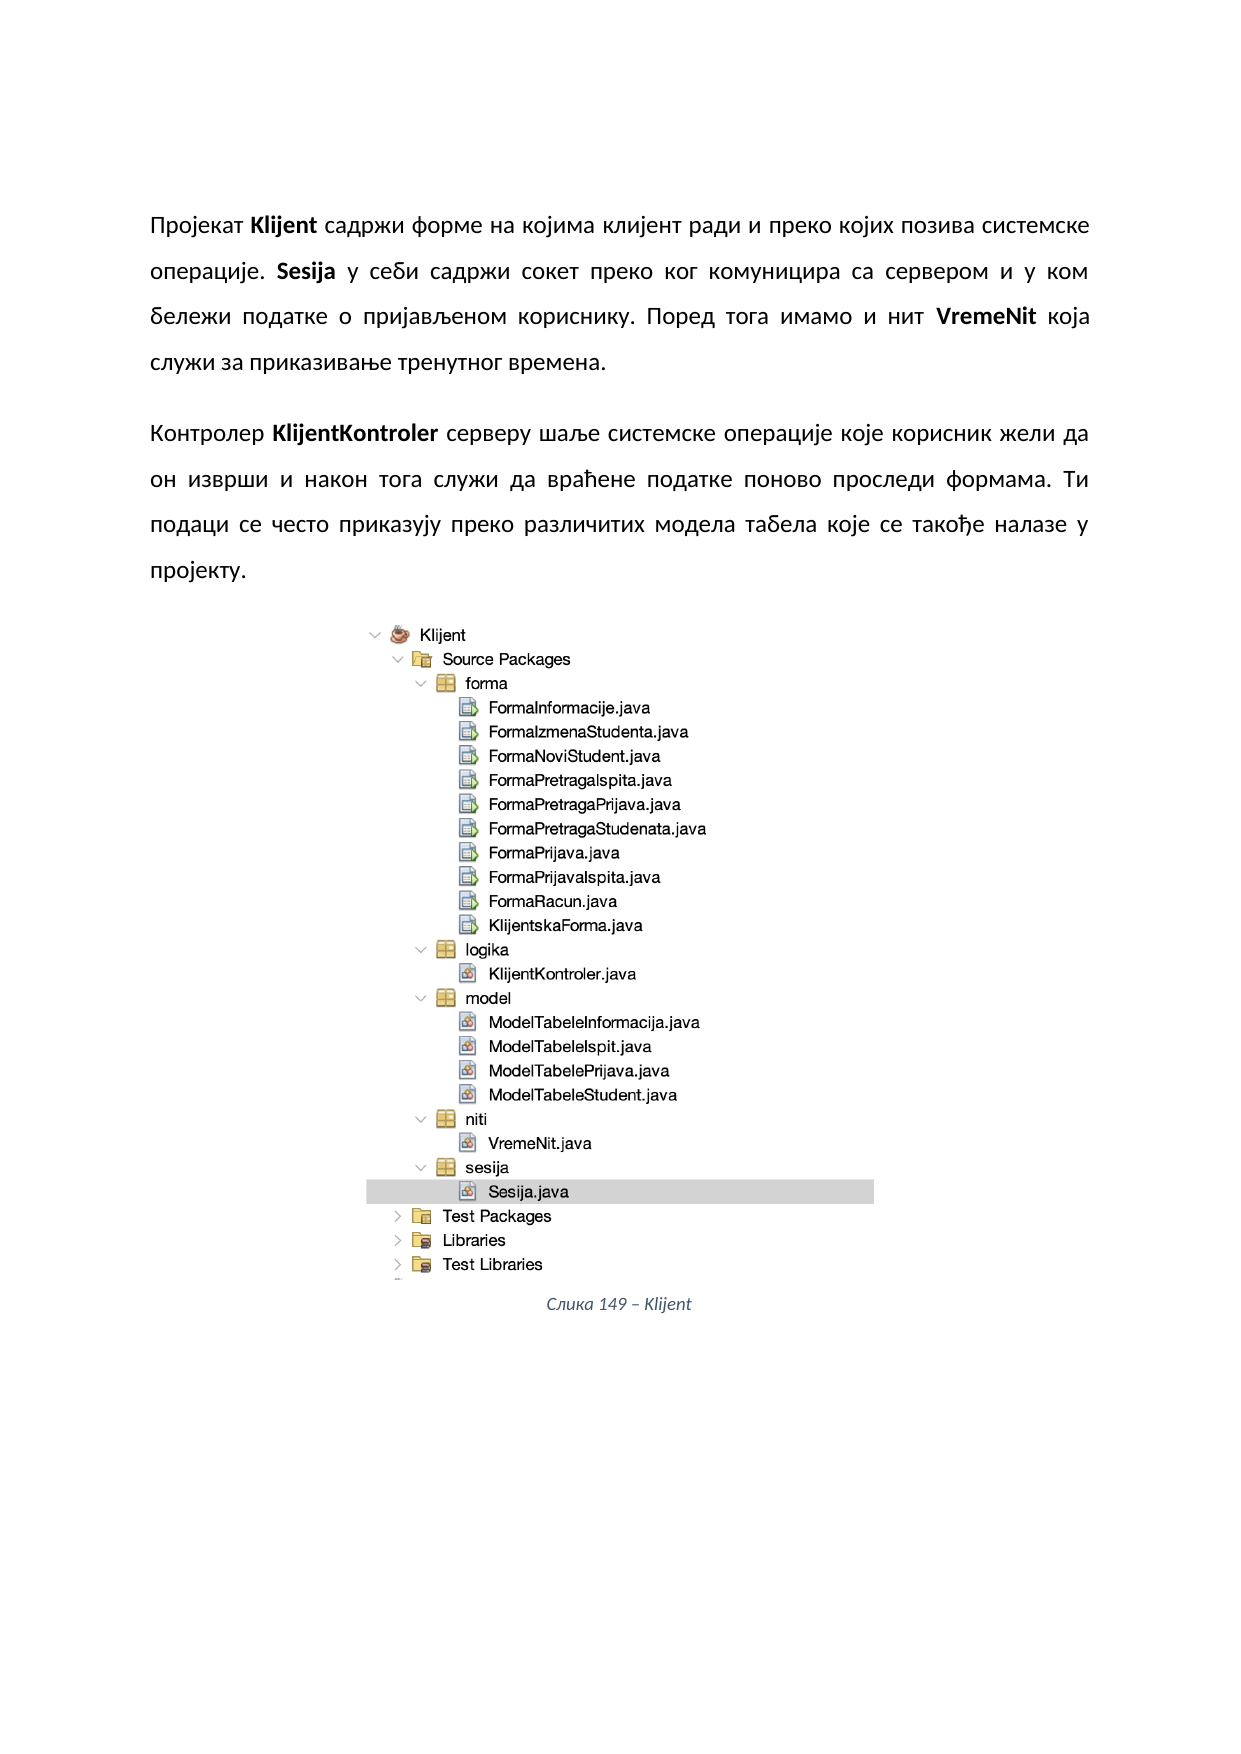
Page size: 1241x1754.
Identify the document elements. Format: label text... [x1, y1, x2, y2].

text Пројекат Klijent садржи форме на којима клијент ради и преко којих позива системске операције. Sesija у себи садржи сокет преко ког комуницира са сервером и у ком бележи податке о пријављеном кориснику. Поред тога имамо и нит VremeNit која служи за приказивање тренутног времена. [150, 209, 1090, 377]
text Контролер KlijentKontroler серверу шаље системске операције које корисник жели да он изврши и након тога служи да враћене податке поново проследи формама. Ти подаци се често приказују преко различитих модела табела које се такође налазе у пројекту. [150, 417, 1090, 585]
subtitle Слика 149 – Klijent [150, 1292, 1090, 1314]
picture [366, 625, 874, 1280]
